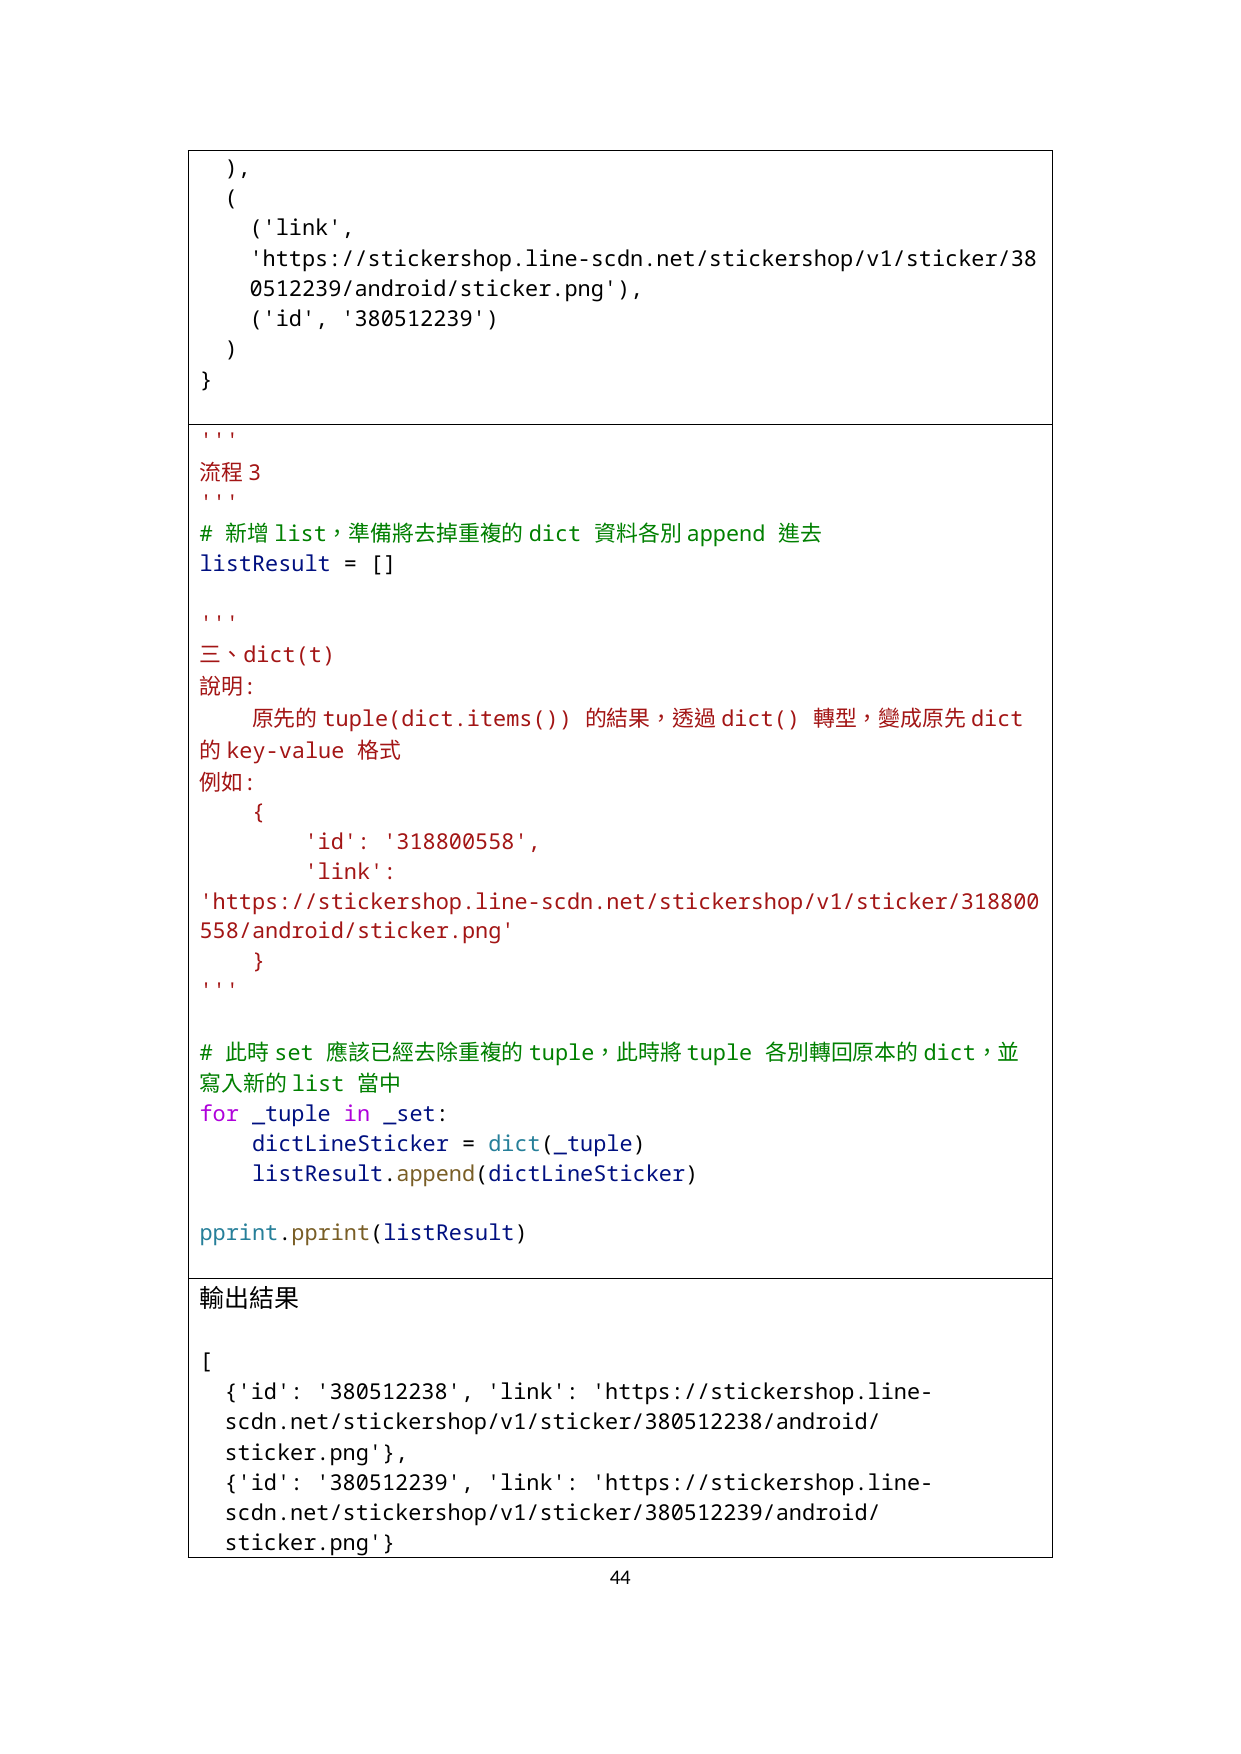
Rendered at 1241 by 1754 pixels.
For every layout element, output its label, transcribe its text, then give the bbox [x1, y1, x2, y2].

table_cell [189, 1279, 1052, 1557]
table_cell ''' 流程 3 ''' # 新增 list，準備將去掉重複的 dict 資料各別 append 進去 listResult = [] ''' 三、dict(t) 說明: 原先的 tuple(dict.items()) 的結果，透過 dict() 轉型，變成原先 dict 的 key-value 格式 例如: { 'id': '318800558', 'link': 'https://stickershop.line-scdn.net/stickershop/v1/sticker/318800558/android/sticker.png' } ''' # 此時 set 應該已經去除重複的 tuple，此時將 tuple 各別轉回原本的 dict，並寫入新的 list 當中 for _tuple in _set: dictLineSticker = dict(_tuple) listResult.append(dictLineSticker) pprint.pprint(listResult) [189, 425, 1052, 1277]
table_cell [189, 151, 1052, 424]
